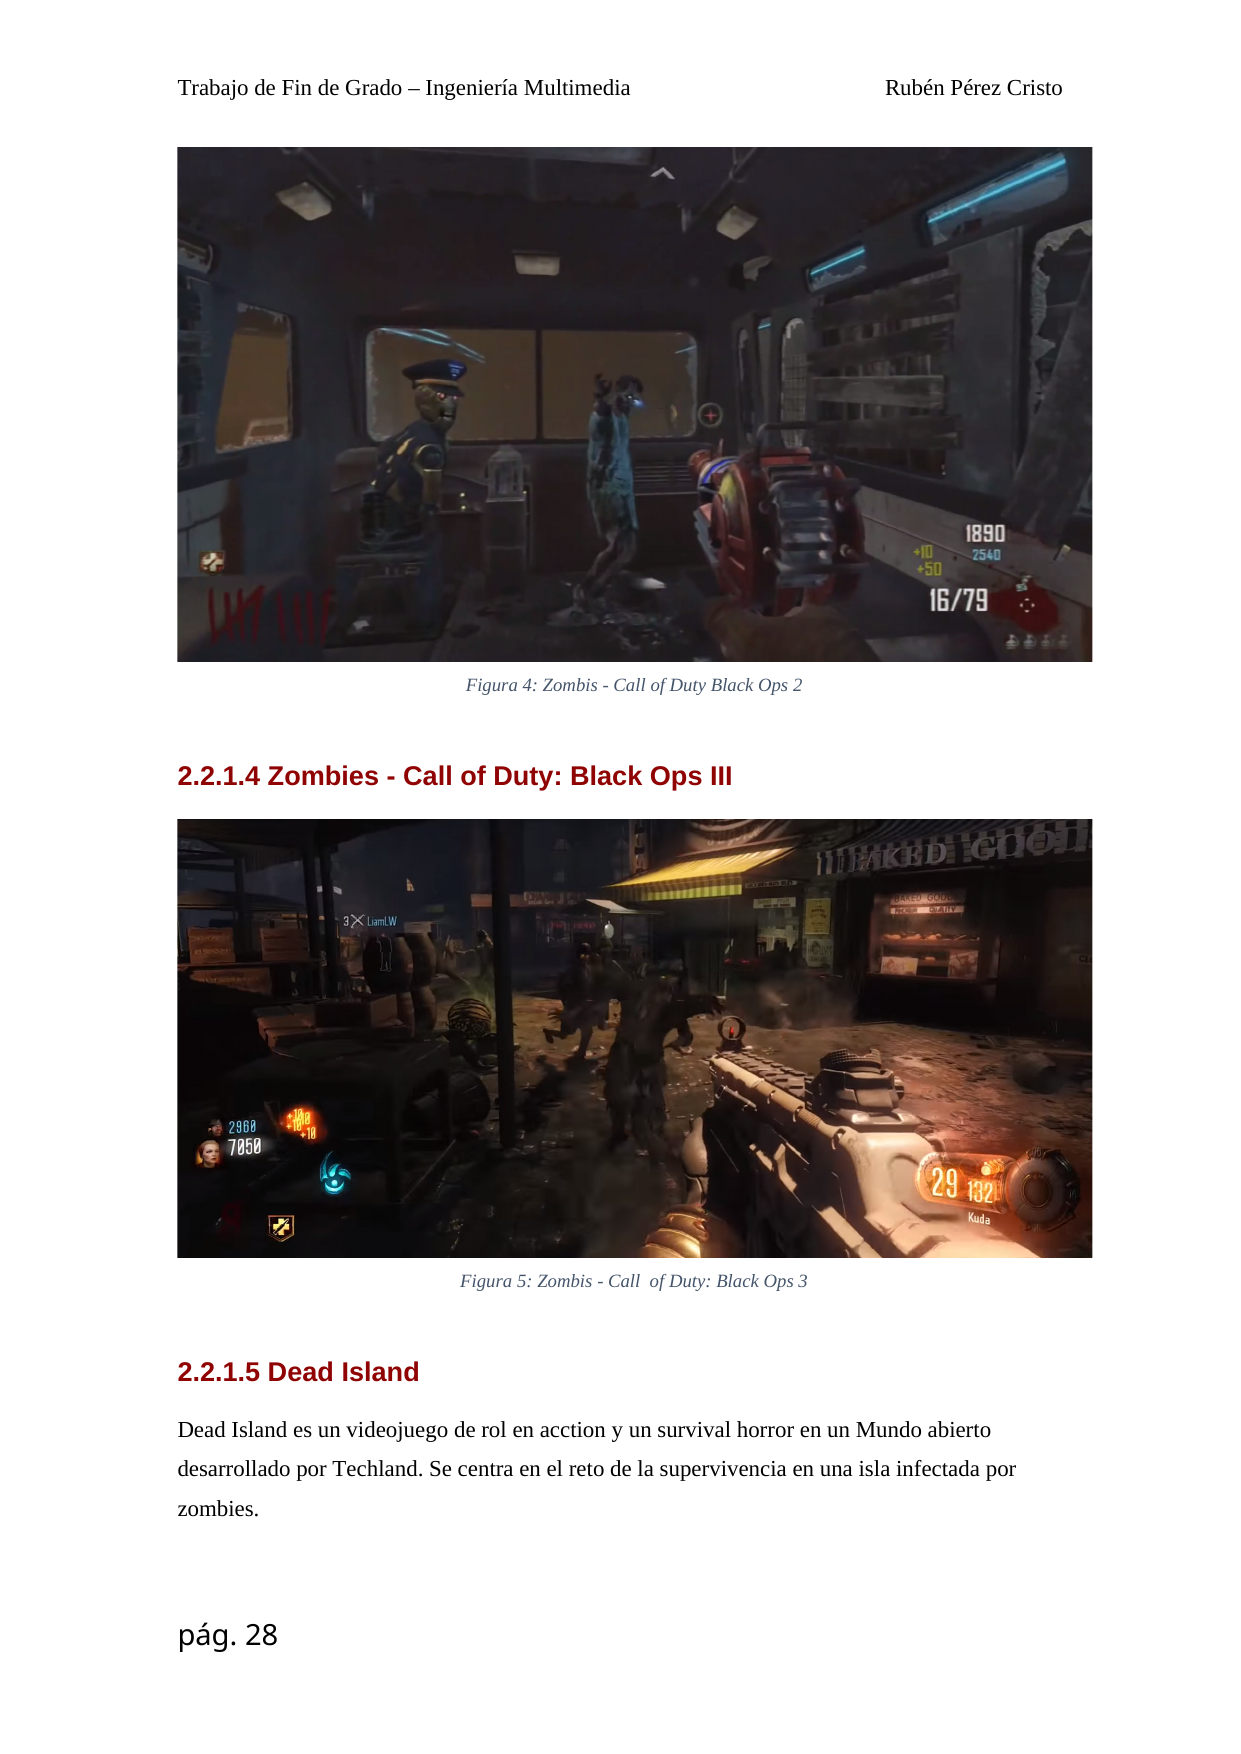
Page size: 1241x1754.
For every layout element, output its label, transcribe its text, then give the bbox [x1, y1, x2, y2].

text Dead Island es un videojuego de rol en acction y un survival horror en un Mundo abierto desarrollado por Techland. Se centra en el reto de la supervivencia en una isla infectada por zombies. [177, 1416, 1092, 1521]
text Figura 4: Zombis - Call of Duty Black Ops 2 [177, 674, 1092, 696]
picture [177, 147, 1093, 662]
text Figura 5: Zombis - Call of Duty: Black Ops 3 [177, 1270, 1092, 1292]
subtitle 2.2.1.4 Zombies - Call of Duty: Black Ops III [177, 760, 1092, 792]
subtitle 2.2.1.5 Dead Island [177, 1356, 1092, 1388]
picture [177, 819, 1093, 1258]
